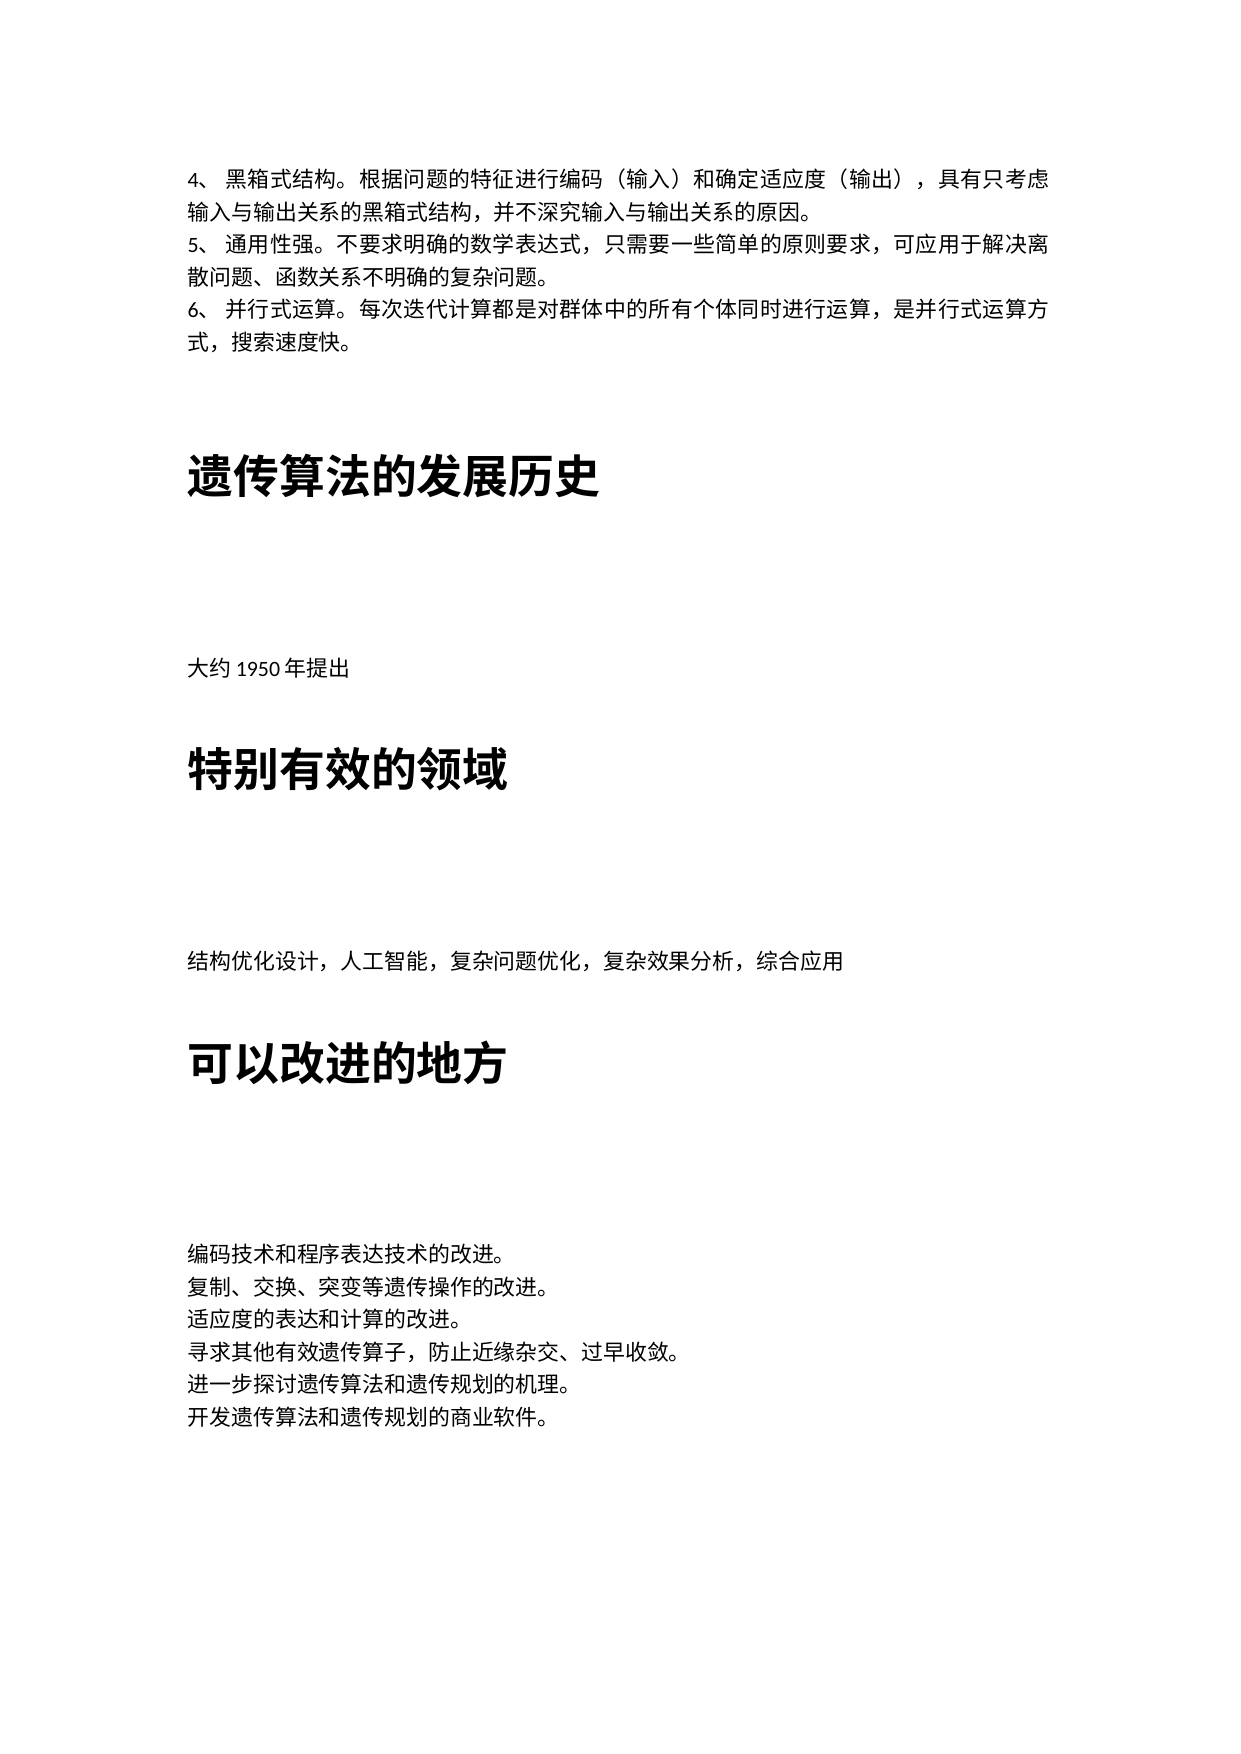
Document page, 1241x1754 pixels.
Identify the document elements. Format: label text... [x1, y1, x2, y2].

text 编码技术和程序表达技术的改进。 [187, 1237, 1053, 1269]
text 寻求其他有效遗传算子，防止近缘杂交、过早收敛。 [187, 1334, 1053, 1367]
subtitle 可以改进的地方 [187, 1012, 1053, 1109]
text 开发遗传算法和遗传规划的商业软件。 [187, 1399, 1053, 1432]
subtitle 遗传算法的发展历史 [187, 425, 1053, 522]
text 适应度的表达和计算的改进。 [187, 1302, 1053, 1334]
text 大约1950年提出 [187, 650, 1053, 683]
list 并行式运算。每次迭代计算都是对群体中的所有个体同时进行运算，是并行式运算方式，搜索速度快。 [187, 292, 1053, 357]
list 通用性强。不要求明确的数学表达式，只需要一些简单的原则要求，可应用于解决离散问题、函数关系不明确的复杂问题。 [187, 227, 1053, 292]
subtitle 特别有效的领域 [187, 718, 1053, 816]
list 黑箱式结构。根据问题的特征进行编码（输入）和确定适应度（输出），具有只考虑输入与输出关系的黑箱式结构，并不深究输入与输出关系的原因。 [187, 162, 1053, 227]
text 进一步探讨遗传算法和遗传规划的机理。 [187, 1367, 1053, 1399]
text 复制、交换、突变等遗传操作的改进。 [187, 1269, 1053, 1302]
text 结构优化设计，人工智能，复杂问题优化，复杂效果分析，综合应用 [187, 944, 1053, 976]
